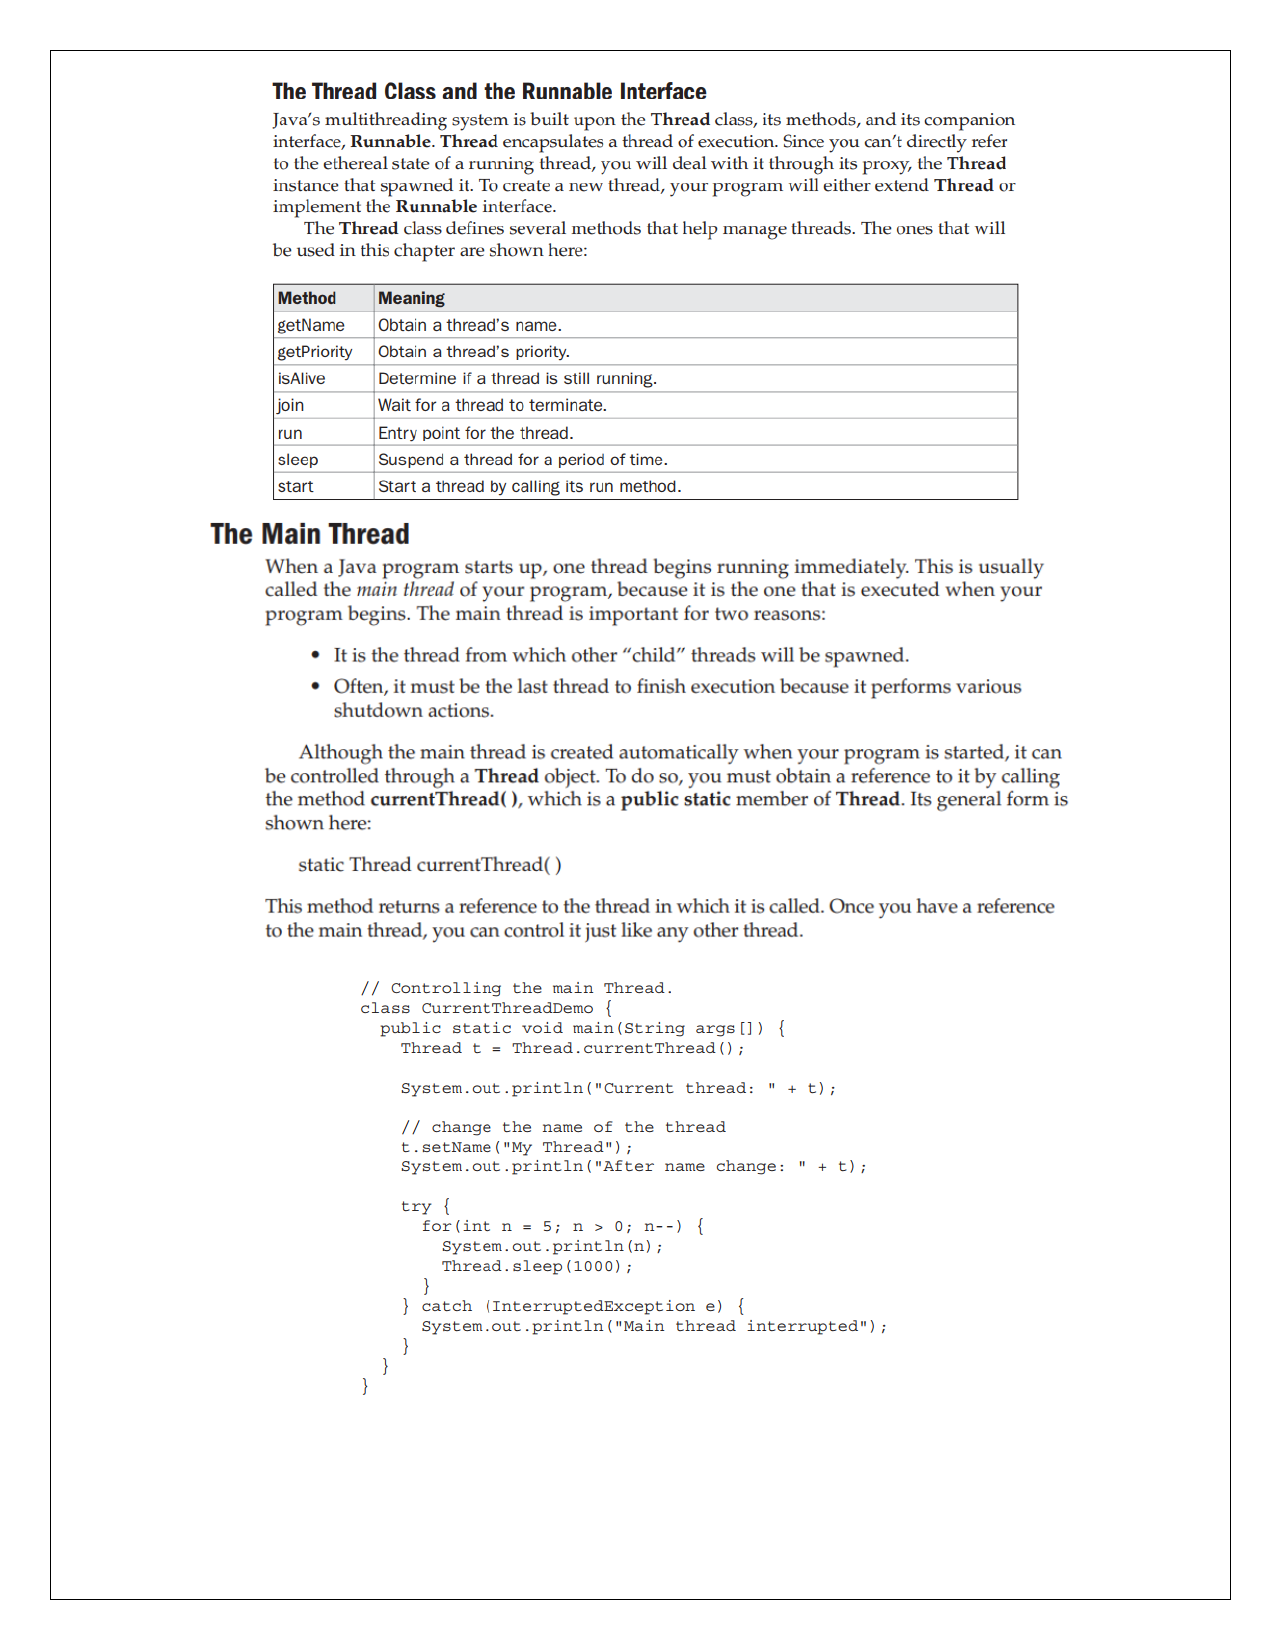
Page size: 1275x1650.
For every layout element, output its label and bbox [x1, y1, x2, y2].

picture [202, 516, 1099, 944]
picture [312, 947, 988, 1400]
picture [252, 68, 1049, 513]
